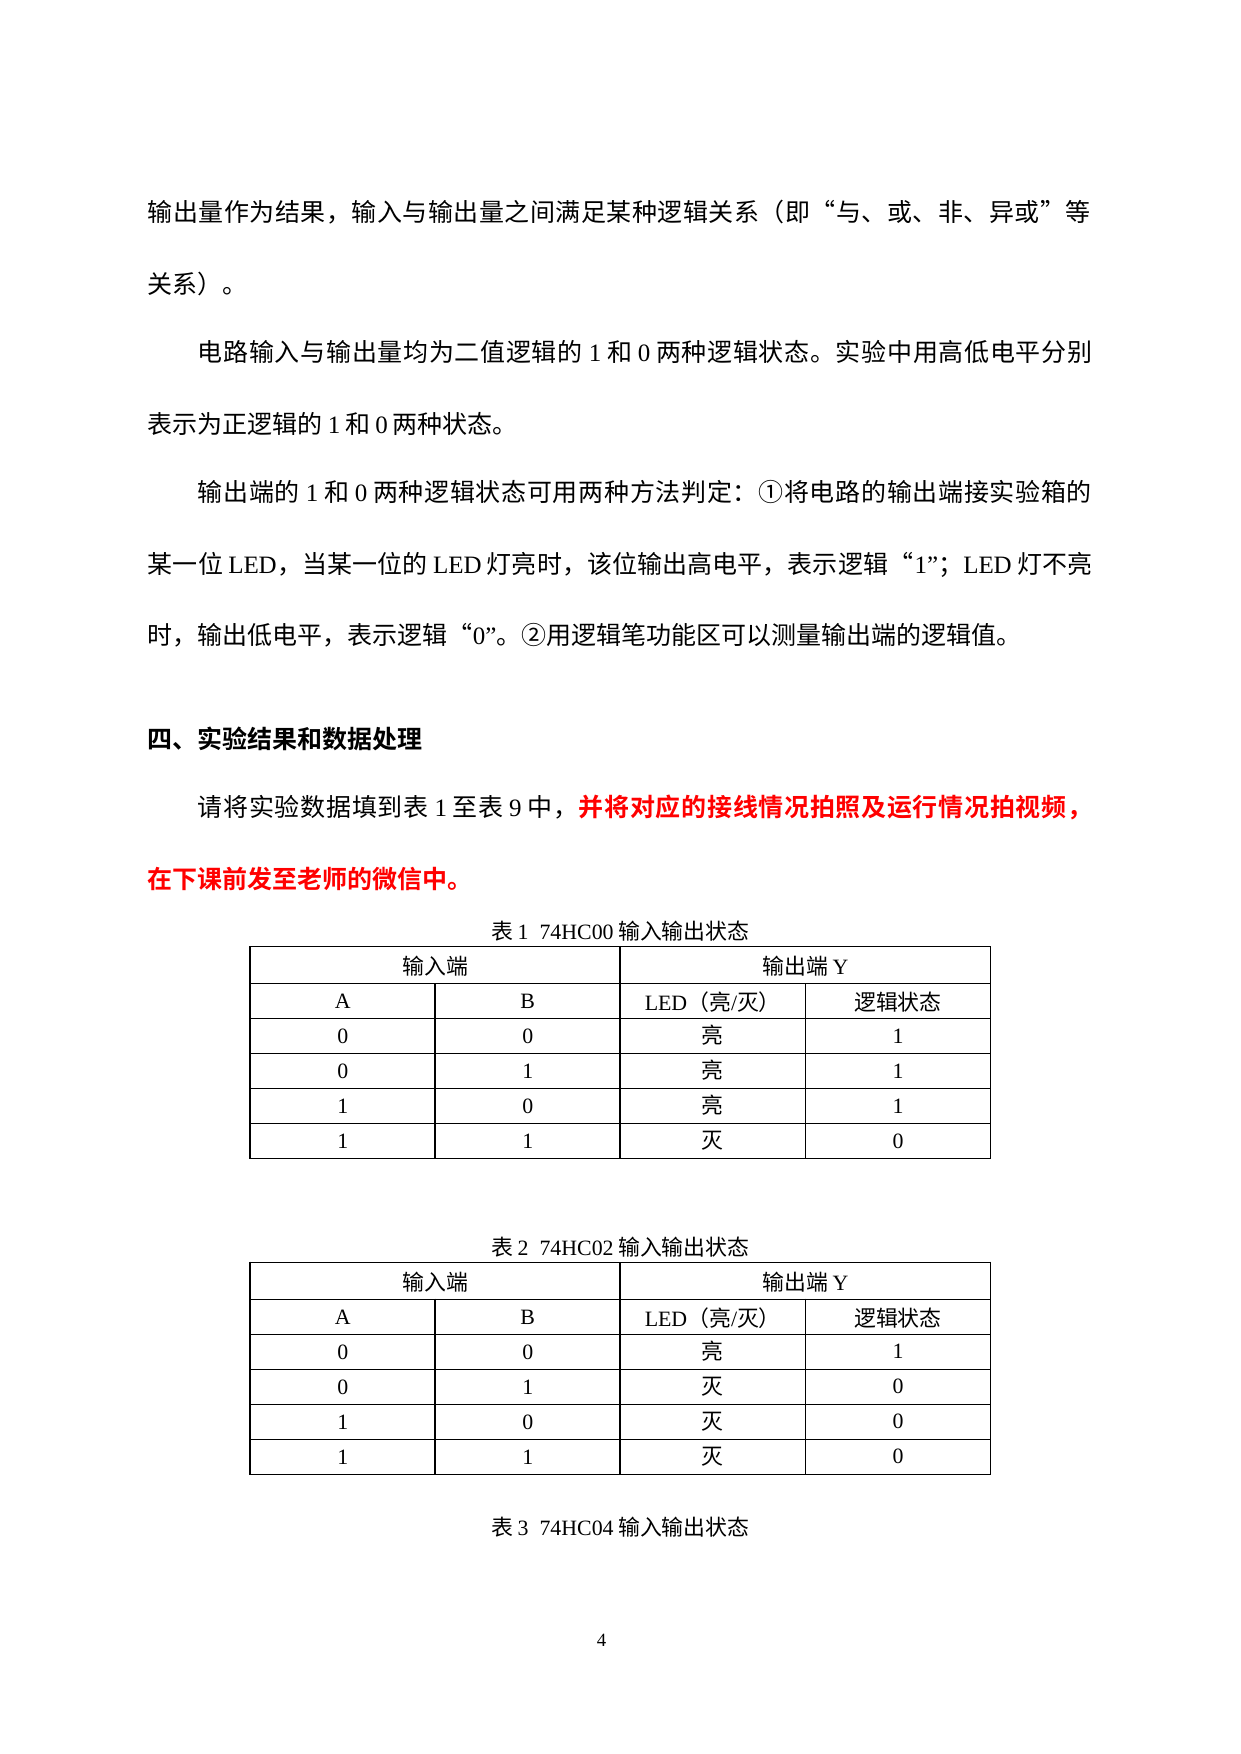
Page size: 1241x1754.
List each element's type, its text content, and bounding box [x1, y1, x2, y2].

text 表3 74HC04输入输出状态 [148, 1509, 1092, 1542]
table_header 输出端Y [621, 947, 990, 983]
table_cell 1 [436, 1440, 619, 1473]
text 表2 74HC02输入输出状态 [148, 1229, 1092, 1262]
table_header 输入端 [251, 947, 619, 983]
table_cell 亮 [621, 1019, 805, 1053]
table_cell 亮 [621, 1335, 805, 1368]
table_cell LED（亮/灭） [621, 984, 805, 1018]
text 表1 74HC00输入输出状态 [148, 913, 1092, 946]
table_cell A [251, 984, 434, 1018]
table_cell 1 [806, 1335, 990, 1368]
table_cell A [251, 1300, 434, 1333]
text 请将实验数据填到表1至表9中，并将对应的接线情况拍照及运行情况拍视频，在下课前发至老师的微信中。 [148, 773, 1092, 910]
table_cell 0 [436, 1089, 619, 1123]
table_cell 逻辑状态 [806, 984, 990, 1018]
text 四、实验结果和数据处理 [148, 705, 1092, 770]
table_cell 逻辑状态 [806, 1300, 990, 1333]
table_cell B [436, 984, 619, 1018]
text 电路输入与输出量均为二值逻辑的1和0两种逻辑状态。实验中用高低电平分别表示为正逻辑的1和0两种状态。 [148, 318, 1092, 455]
table_cell 0 [251, 1019, 434, 1053]
table_cell 1 [251, 1440, 434, 1473]
table_cell 0 [806, 1440, 990, 1473]
table_cell 1 [436, 1054, 619, 1088]
table_cell 0 [436, 1019, 619, 1053]
table_cell 亮 [621, 1054, 805, 1088]
table_cell 0 [251, 1054, 434, 1088]
table_cell 灭 [621, 1124, 805, 1158]
table_cell 1 [251, 1405, 434, 1438]
table_header 输入端 [251, 1263, 619, 1298]
table_cell 1 [251, 1089, 434, 1123]
table_cell 亮 [621, 1089, 805, 1123]
table_header 输出端Y [621, 1263, 990, 1298]
table_cell 1 [251, 1124, 434, 1158]
table_cell 0 [251, 1370, 434, 1403]
table_cell LED（亮/灭） [621, 1300, 805, 1333]
table_cell 0 [806, 1405, 990, 1438]
table_cell 灭 [621, 1440, 805, 1473]
text 输出端的1和0两种逻辑状态可用两种方法判定：①将电路的输出端接实验箱的某一位LED，当某一位的LED灯亮时，该位输出高电平，表示逻辑“1”；LED灯不亮时，输出低电平，表示逻辑“0”。②用逻辑笔功能区可以测量输出端的逻辑值。 [148, 458, 1092, 666]
table_cell 0 [251, 1335, 434, 1368]
table_cell 0 [806, 1124, 990, 1158]
table_cell 灭 [621, 1370, 805, 1403]
table_cell 1 [436, 1124, 619, 1158]
table_cell 1 [806, 1089, 990, 1123]
table_cell 1 [806, 1054, 990, 1088]
table_cell 0 [806, 1370, 990, 1403]
table_cell B [436, 1300, 619, 1333]
table_cell 0 [436, 1335, 619, 1368]
table_cell 灭 [621, 1405, 805, 1438]
table_cell 1 [436, 1370, 619, 1403]
table_cell 1 [806, 1019, 990, 1053]
table_cell 0 [436, 1405, 619, 1438]
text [148, 178, 1092, 315]
